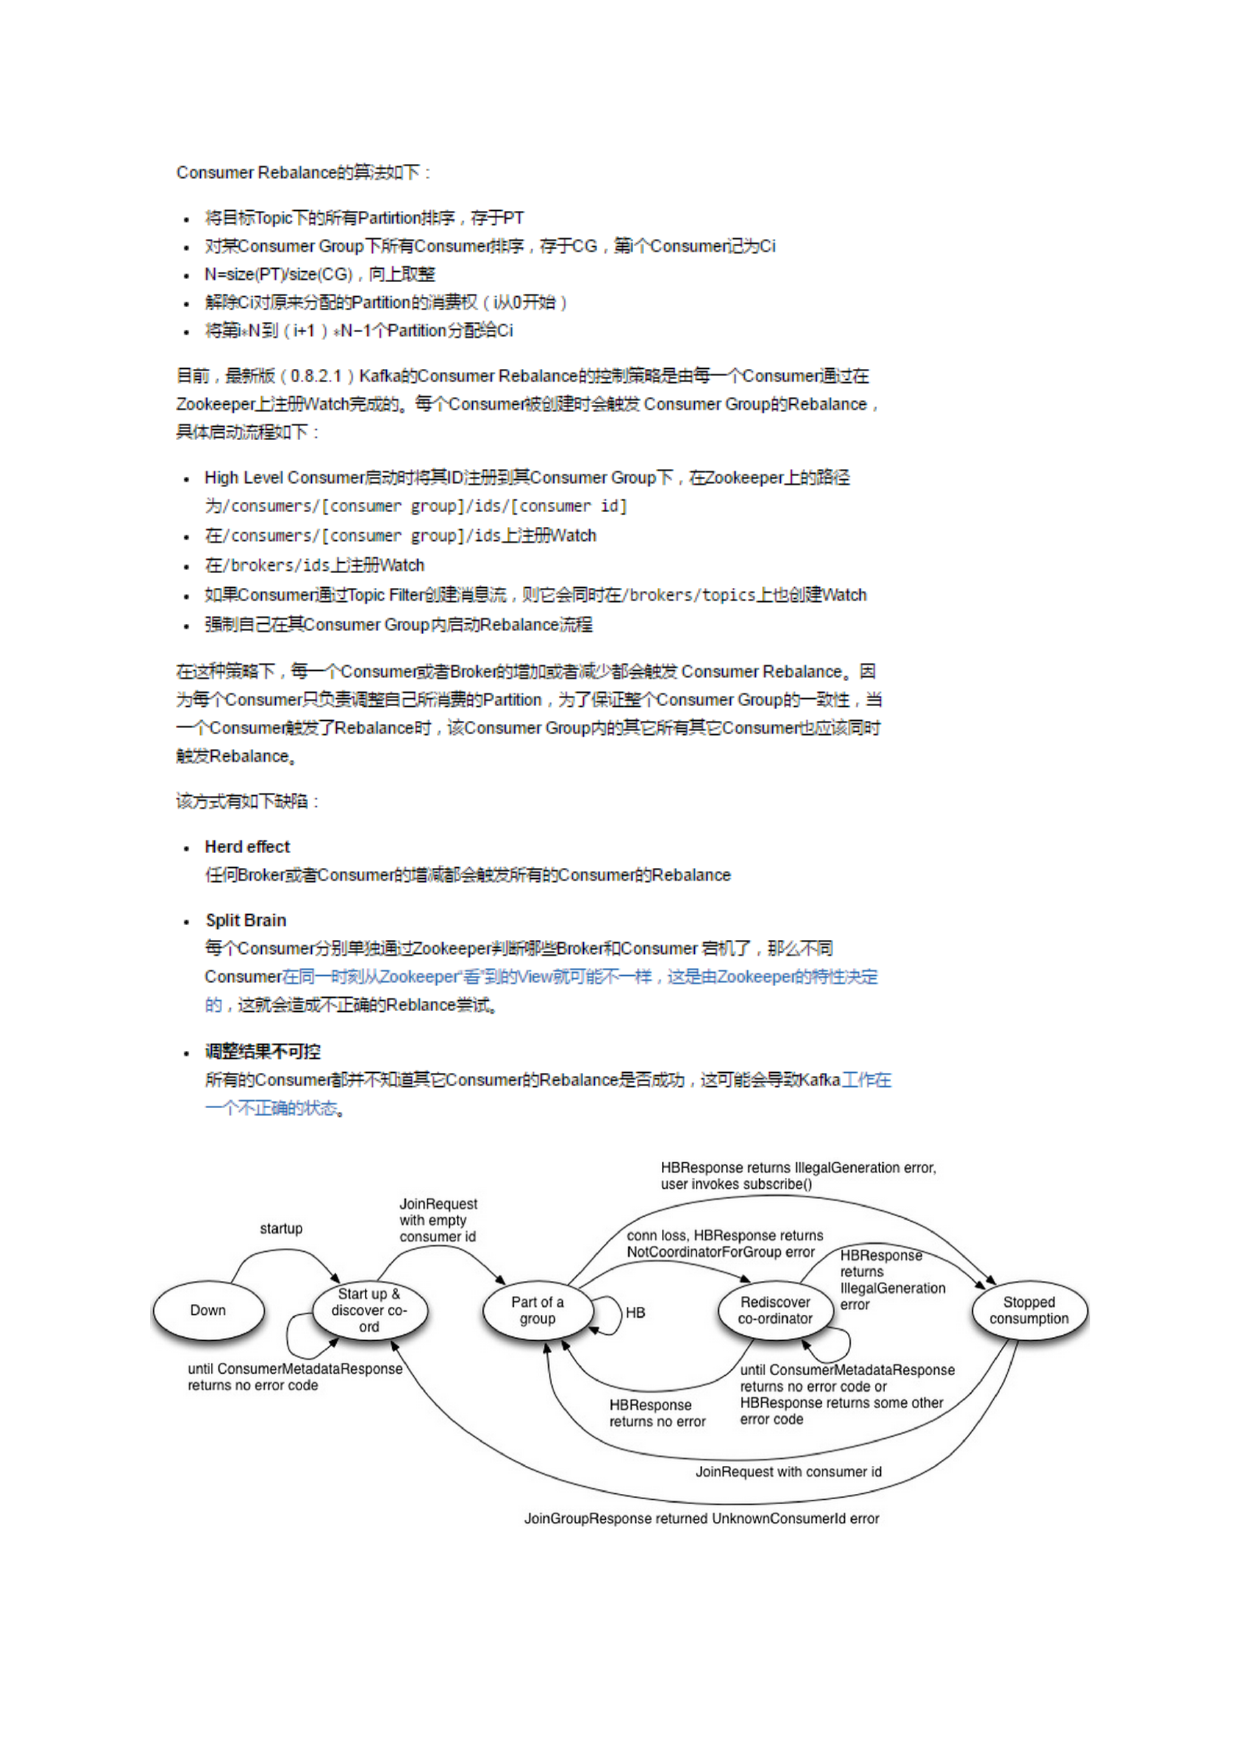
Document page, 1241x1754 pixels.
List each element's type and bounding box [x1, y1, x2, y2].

picture [150, 1157, 1091, 1527]
picture [150, 150, 955, 1133]
